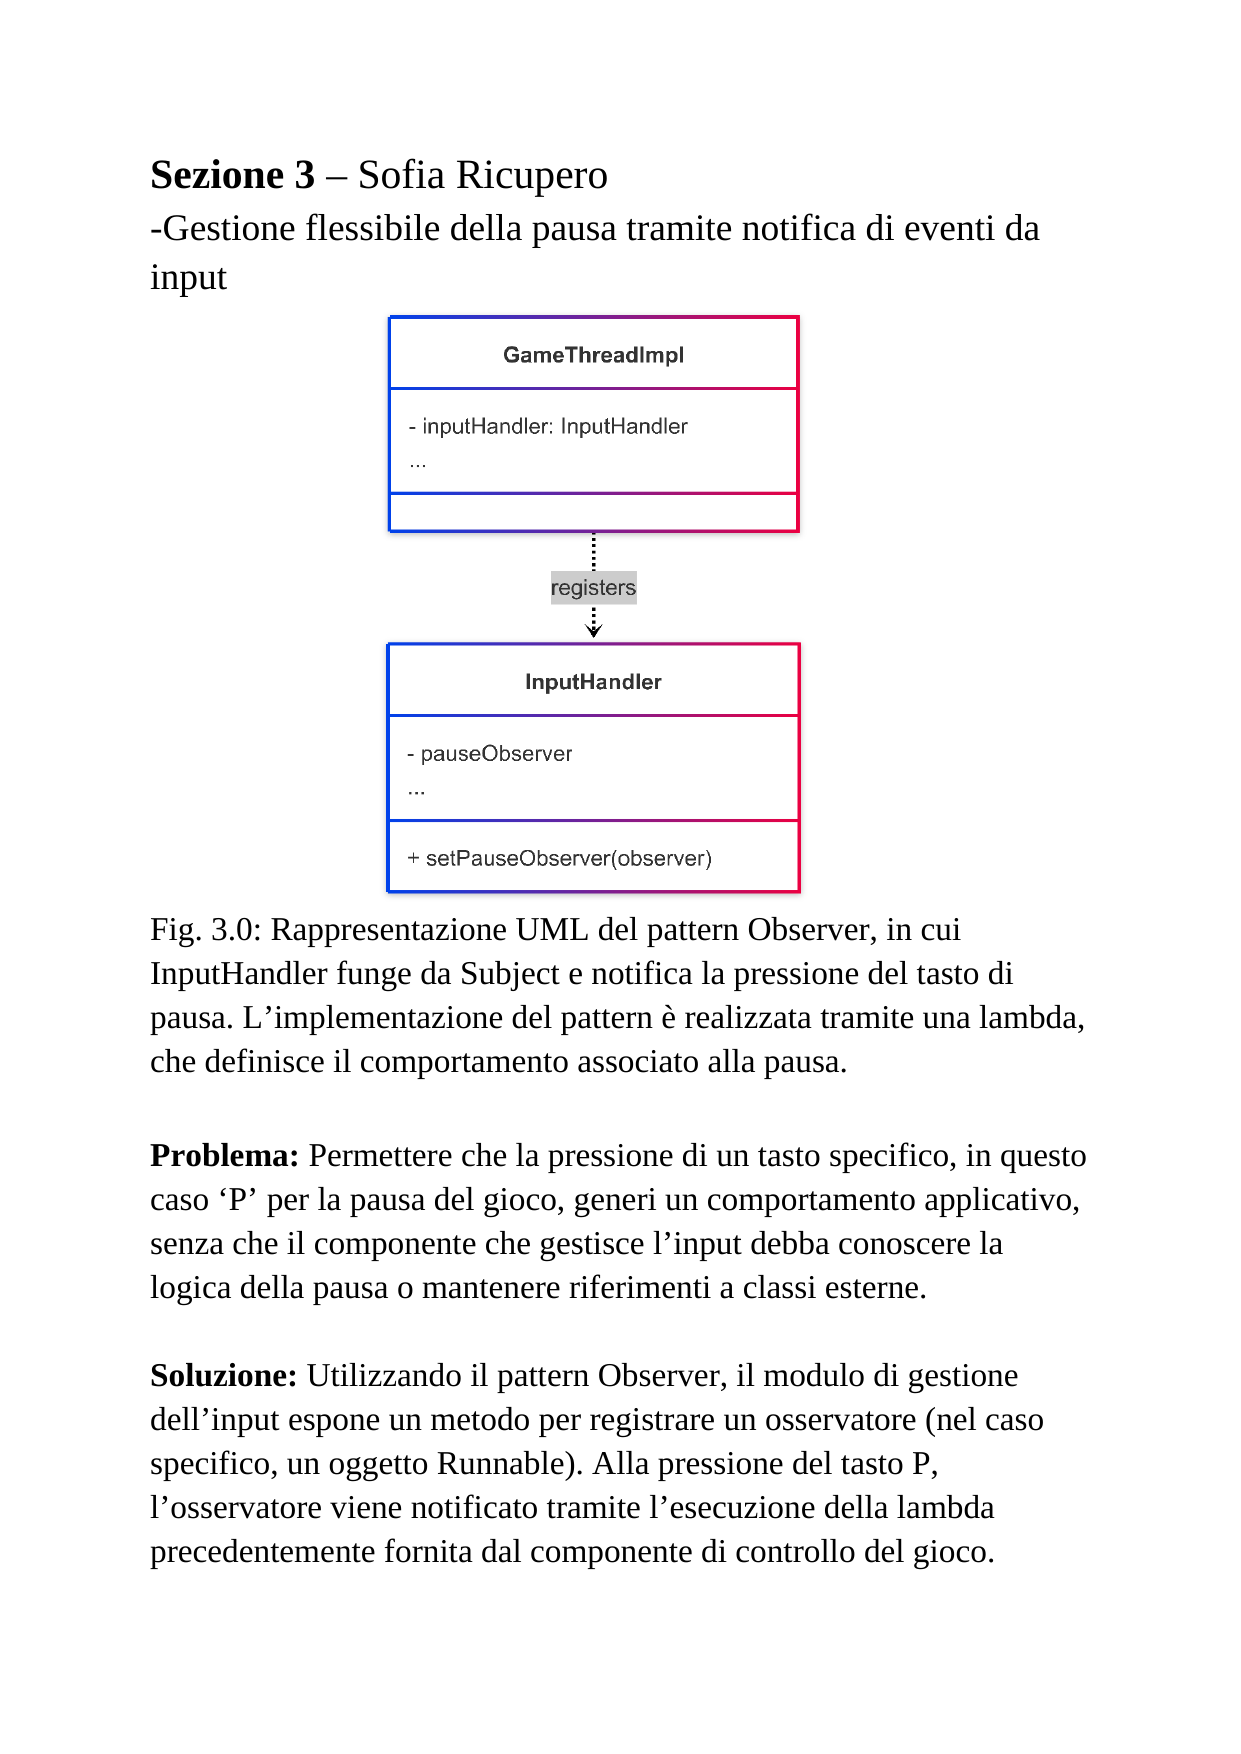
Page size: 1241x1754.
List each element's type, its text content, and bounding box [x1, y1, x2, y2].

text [150, 1355, 1090, 1570]
text Sezione 3 – Sofia Ricupero [150, 150, 1090, 198]
text Fig. 3.0: Rappresentazione UML del pattern Observer, in cui InputHandler funge da Subject e notifica la pressione del tasto di pausa. L’implementazione del pattern è realizzata tramite una lambda, che definisce il comportamento associato alla pausa. [150, 909, 1090, 1080]
text Problema: Permettere che la pressione di un tasto specifico, in questo caso ‘P’ per la pausa del gioco, generi un comportamento applicativo, senza che il componente che gestisce l’input debba conoscere la logica della pausa o mantenere riferimenti a classi esterne. [150, 1135, 1090, 1306]
text -Gestione flessibile della pausa tramite notifica di eventi da input [150, 205, 1090, 298]
